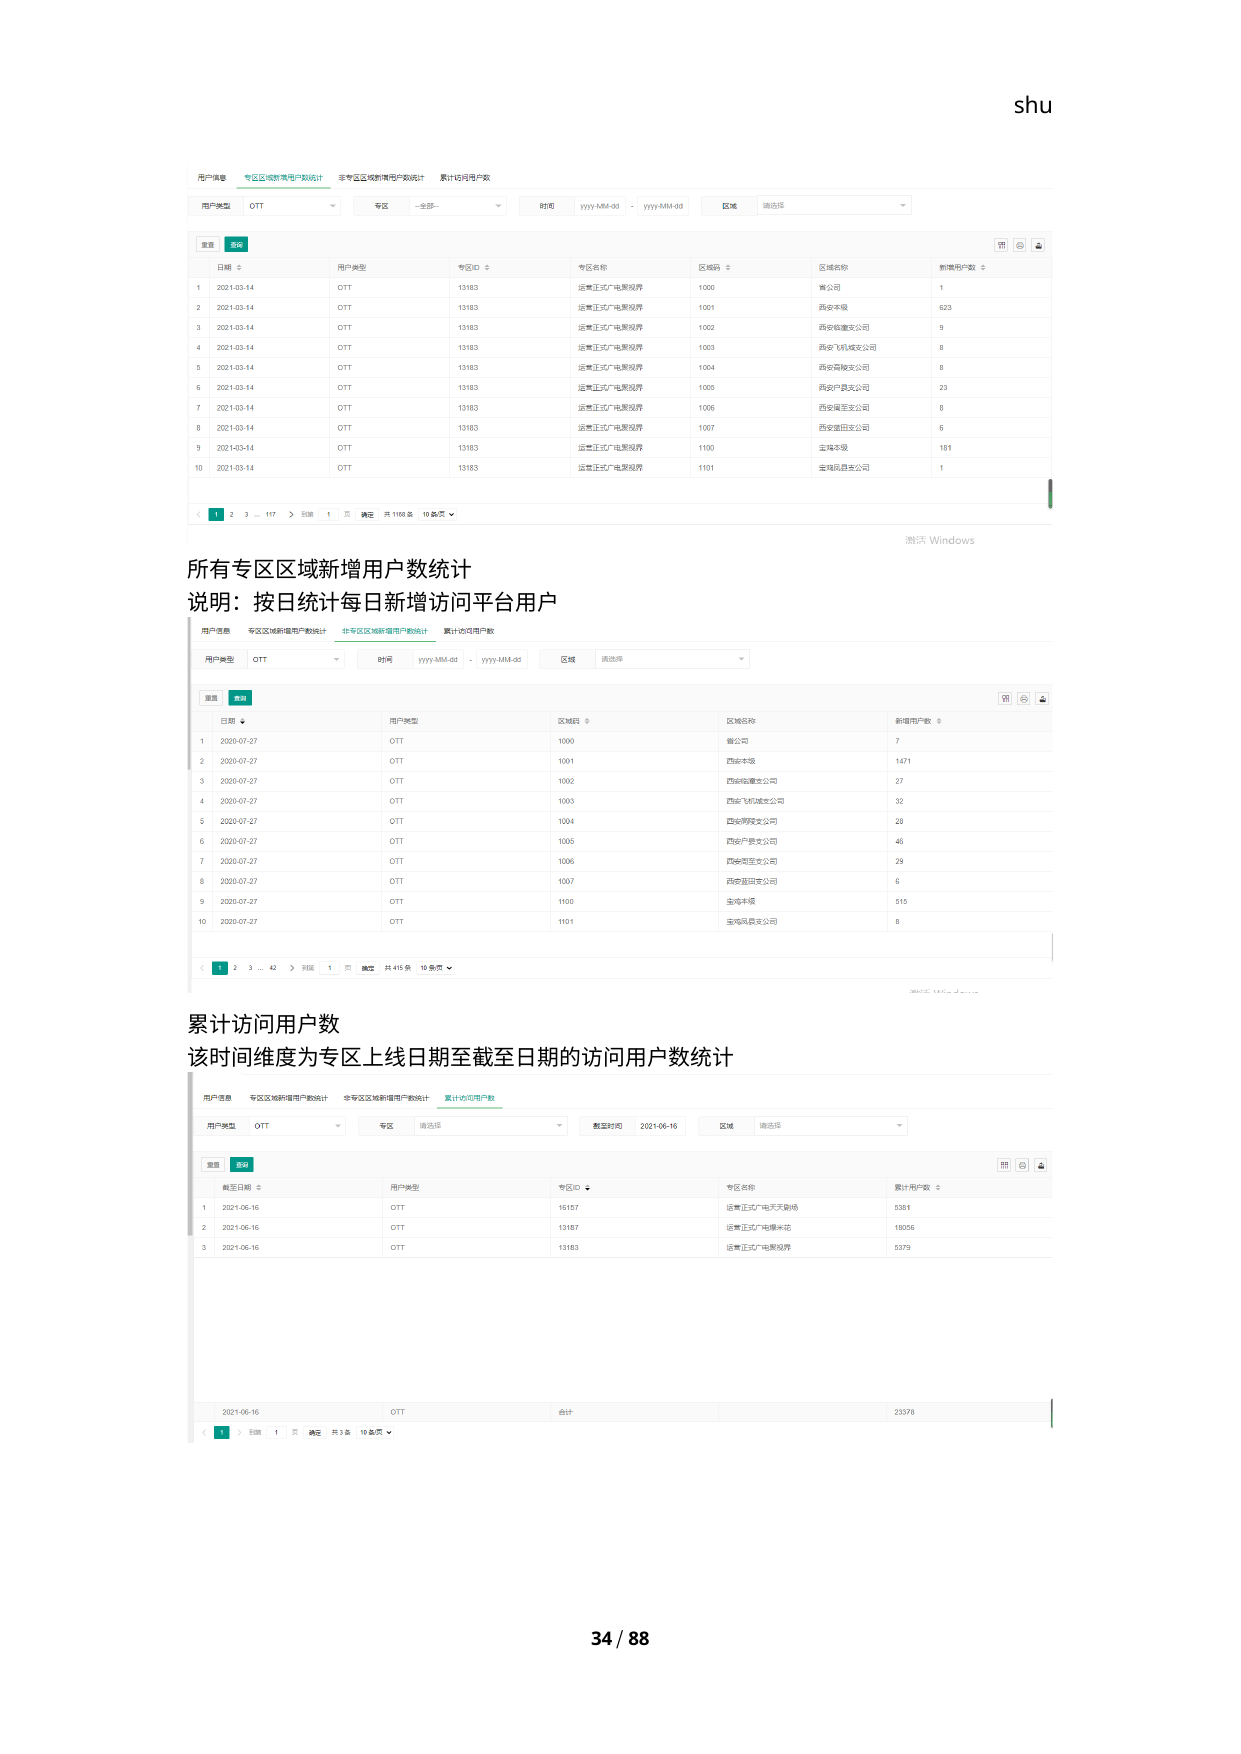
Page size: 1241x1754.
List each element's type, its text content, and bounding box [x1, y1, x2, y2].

text 该时间维度为专区上线日期至截至日期的访问用户数统计 [187, 1039, 1053, 1072]
text 所有专区区域新增用户数统计 [187, 552, 1053, 584]
picture [187, 617, 1053, 993]
picture [187, 1072, 1053, 1443]
text 说明：按日统计每日新增访问平台用户 [187, 584, 1053, 617]
picture [187, 162, 1053, 544]
text 累计访问用户数 [187, 1007, 1053, 1039]
